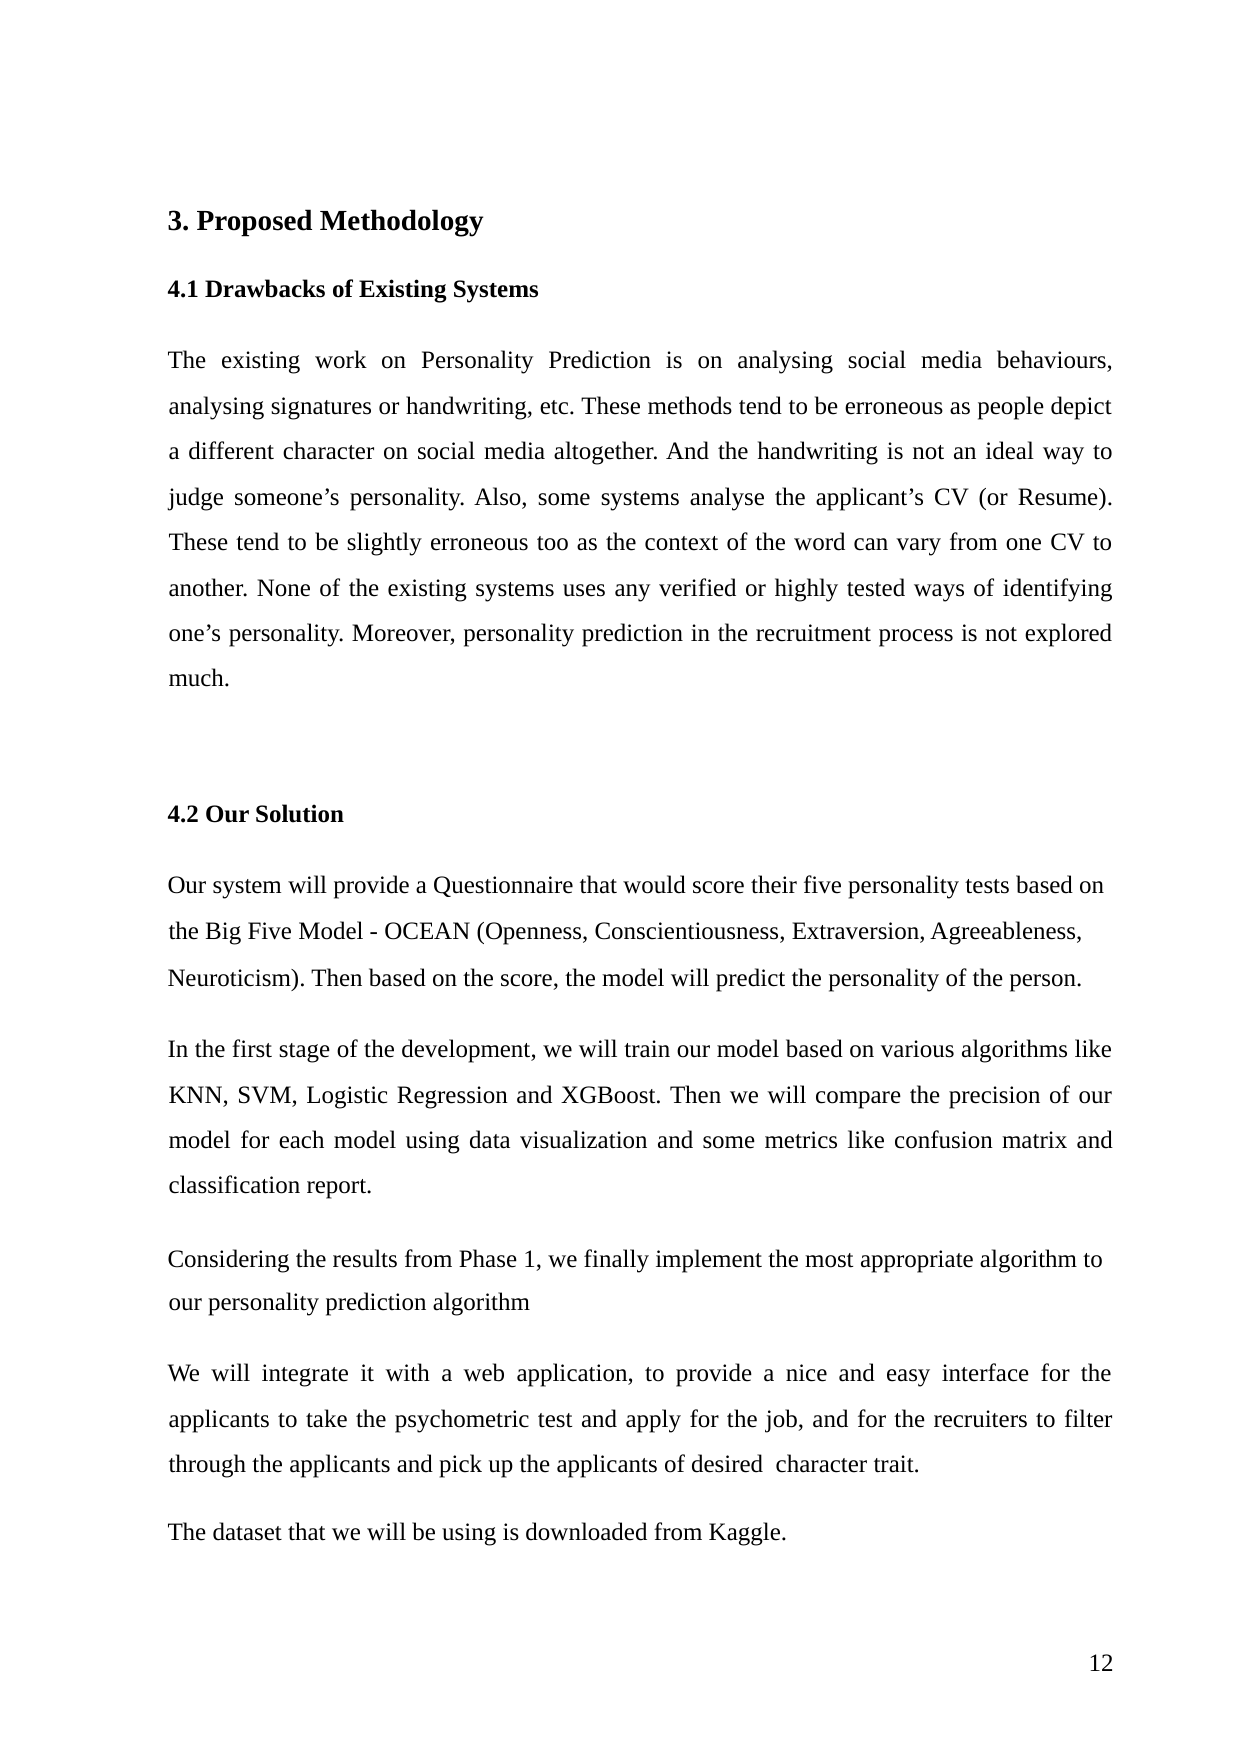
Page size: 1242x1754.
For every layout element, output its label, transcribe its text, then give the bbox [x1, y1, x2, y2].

text In the first stage of the development, we will train our model based on various algorithms like KNN, SVM, Logistic Regression and XGBoost. Then we will compare the precision of our model for each model using data visualization and some metrics like confusion matrix and classification report. [167, 1034, 1114, 1199]
text Our system will provide a Questionnaire that would score their five personality tests based on the Big Five Model - OCEAN (Openness, Conscientiousness, Extraversion, Agreeableness, [167, 870, 1112, 945]
text Neuroticism). Then based on the score, the model will predict the personality of the person. [167, 963, 1112, 992]
text The dataset that we will be using is downloaded from Kaggle. [167, 1517, 1112, 1546]
subtitle 3. Proposed Methodology [167, 203, 1113, 237]
subtitle 4.2 Our Solution [167, 799, 788, 828]
subtitle 4.1 Drawbacks of Existing Systems [167, 274, 788, 303]
text We will integrate it with a web application, to provide a nice and easy interface for the applicants to take the psychometric test and apply for the job, and for the recruiters to filter through the applicants and pick up the applicants of desired character trait. [167, 1358, 1114, 1478]
text Considering the results from Phase 1, we finally implement the most appropriate algorithm to our personality prediction algorithm [167, 1244, 1112, 1316]
text The existing work on Personality Prediction is on analysing social media behaviours, analysing signatures or handwriting, etc. These methods tend to be erroneous as people depict a different character on social media altogether. And the handwriting is not an ideal way to judge someone’s personality. Also, some systems analyse the applicant’s CV (or Resume). These tend to be slightly erroneous too as the context of the word can vary from one CV to another. None of the existing systems uses any verified or highly tested ways of identifying one’s personality. Moreover, personality prediction in the recruitment process is not explored much. [167, 346, 1114, 692]
